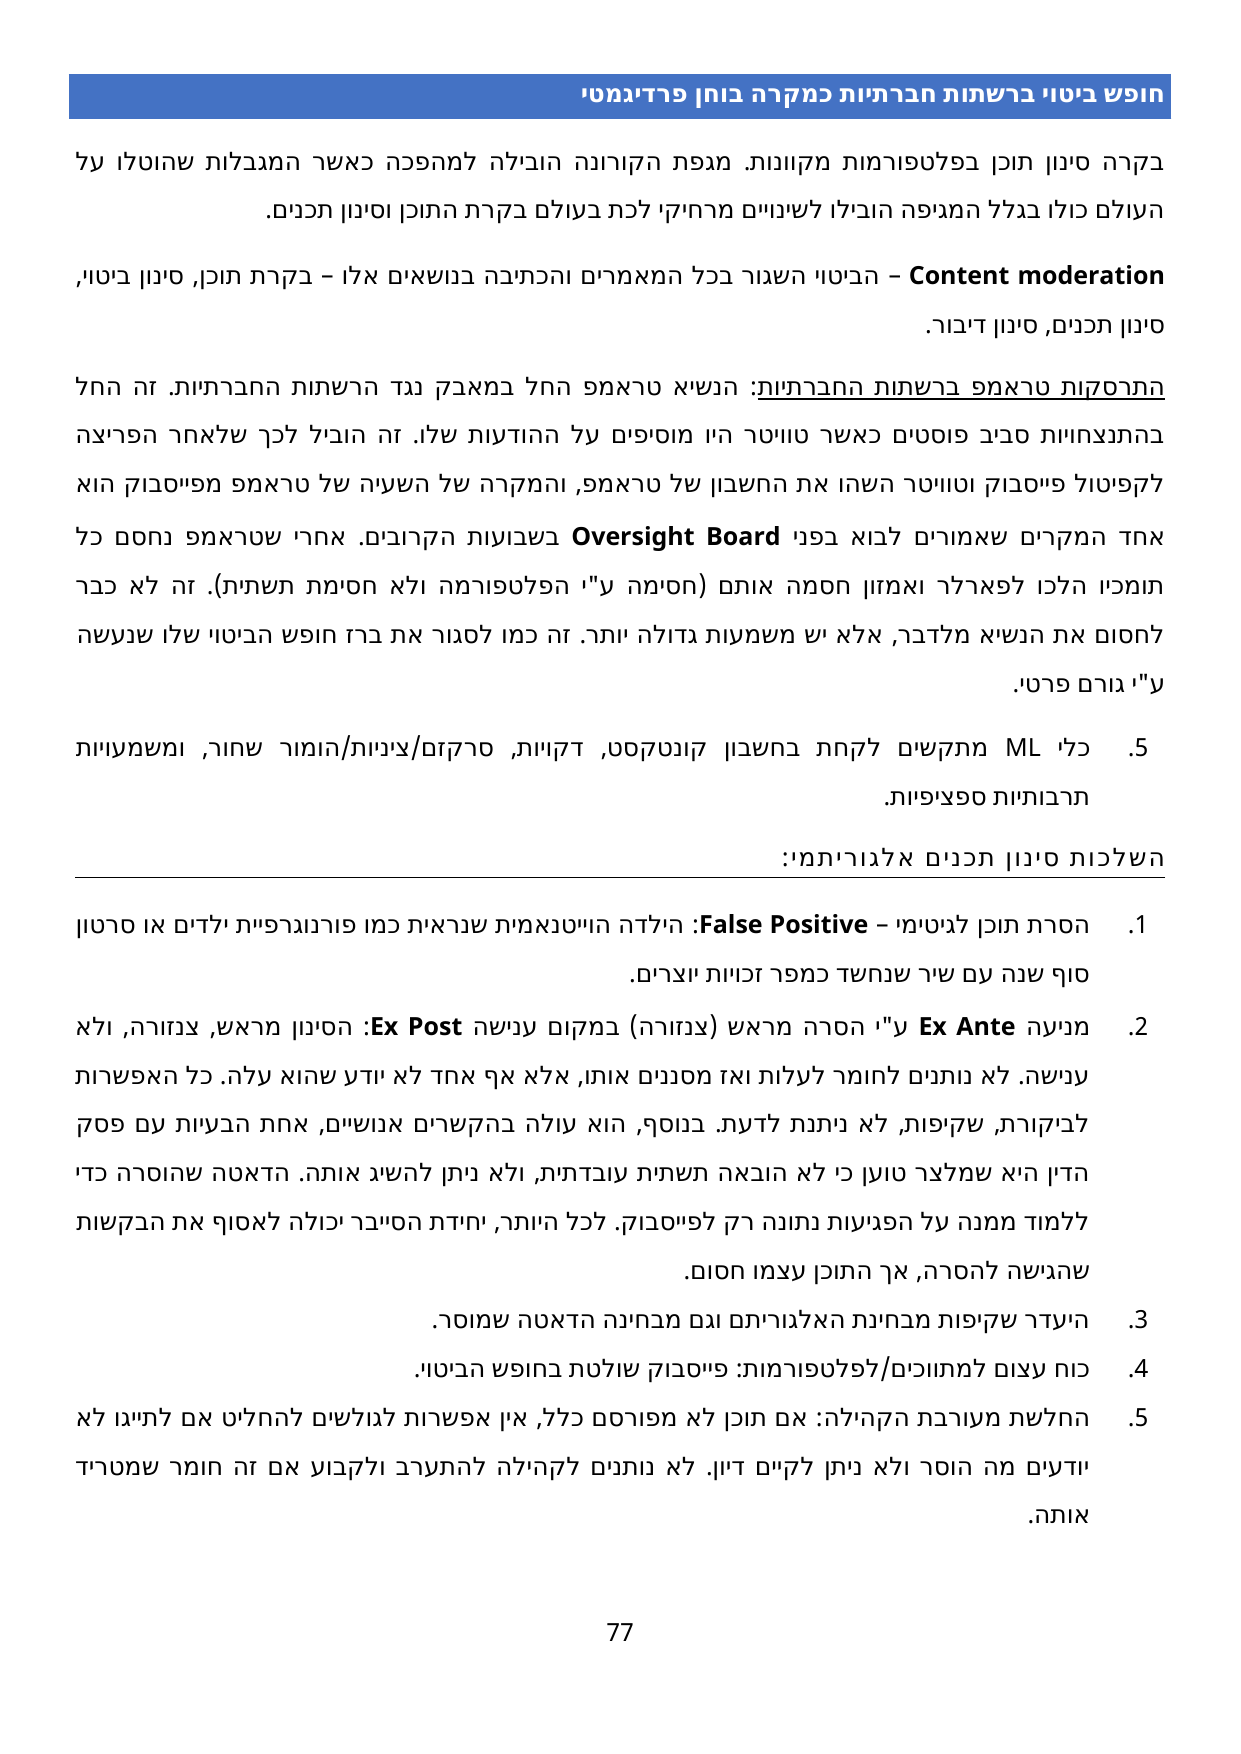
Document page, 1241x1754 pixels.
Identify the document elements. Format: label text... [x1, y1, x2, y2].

list הסרת תוכן לגיטימי – False Positive: הילדה הוייטנאמית שנראית כמו פורנוגרפיית ילדים או סרטון סוף שנה עם שיר שנחשד כמפר זכויות יוצרים. [75, 906, 1128, 992]
subtitle השלכות סינון תכנים אלגוריתמי: [75, 844, 1165, 877]
list החלשת מעורבת הקהילה: אם תוכן לא מפורסם כלל, אין אפשרות לגולשים להחליט אם לתייגו לא יודעים מה הוסר ולא ניתן לקיים דיון. לא נותנים לקהילה להתערב ולקבוע אם זה חומר שמטריד אותה. [75, 1404, 1128, 1534]
list היעדר שקיפות מבחינת האלגוריתם וגם מבחינה הדאטה שמוסר. [75, 1306, 1128, 1338]
list מניעה Ex Ante ע"י הסרה מראש (צנזורה) במקום ענישה Ex Post: הסינון מראש, צנזורה, ולא ענישה. לא נותנים לחומר לעלות ואז מסננים אותו, אלא אף אחד לא יודע שהוא עלה. כל האפשרות לביקורת, שקיפות, לא ניתנת לדעת. בנוסף, הוא עולה בהקשרים אנושיים, אחת הבעיות עם פסק הדין היא שמלצר טוען כי לא הובאה תשתית עובדתית, ולא ניתן להשיג אותה. הדאטה שהוסרה כדי ללמוד ממנה על הפגיעות נתונה רק לפייסבוק. לכל היותר, יחידת הסייבר יכולה לאסוף את הבקשות שהגישה להסרה, אך התוכן עצמו חסום. [75, 1008, 1128, 1290]
list כוח עצום למתווכים/לפלטפורמות: פייסבוק שולטת בחופש הביטוי. [75, 1355, 1128, 1387]
list כלי ML מתקשים לקחת בחשבון קונטקסט, דקויות, סרקזם/ציניות/הומור שחור, ומשמעויות תרבותיות ספציפיות. [75, 729, 1128, 815]
